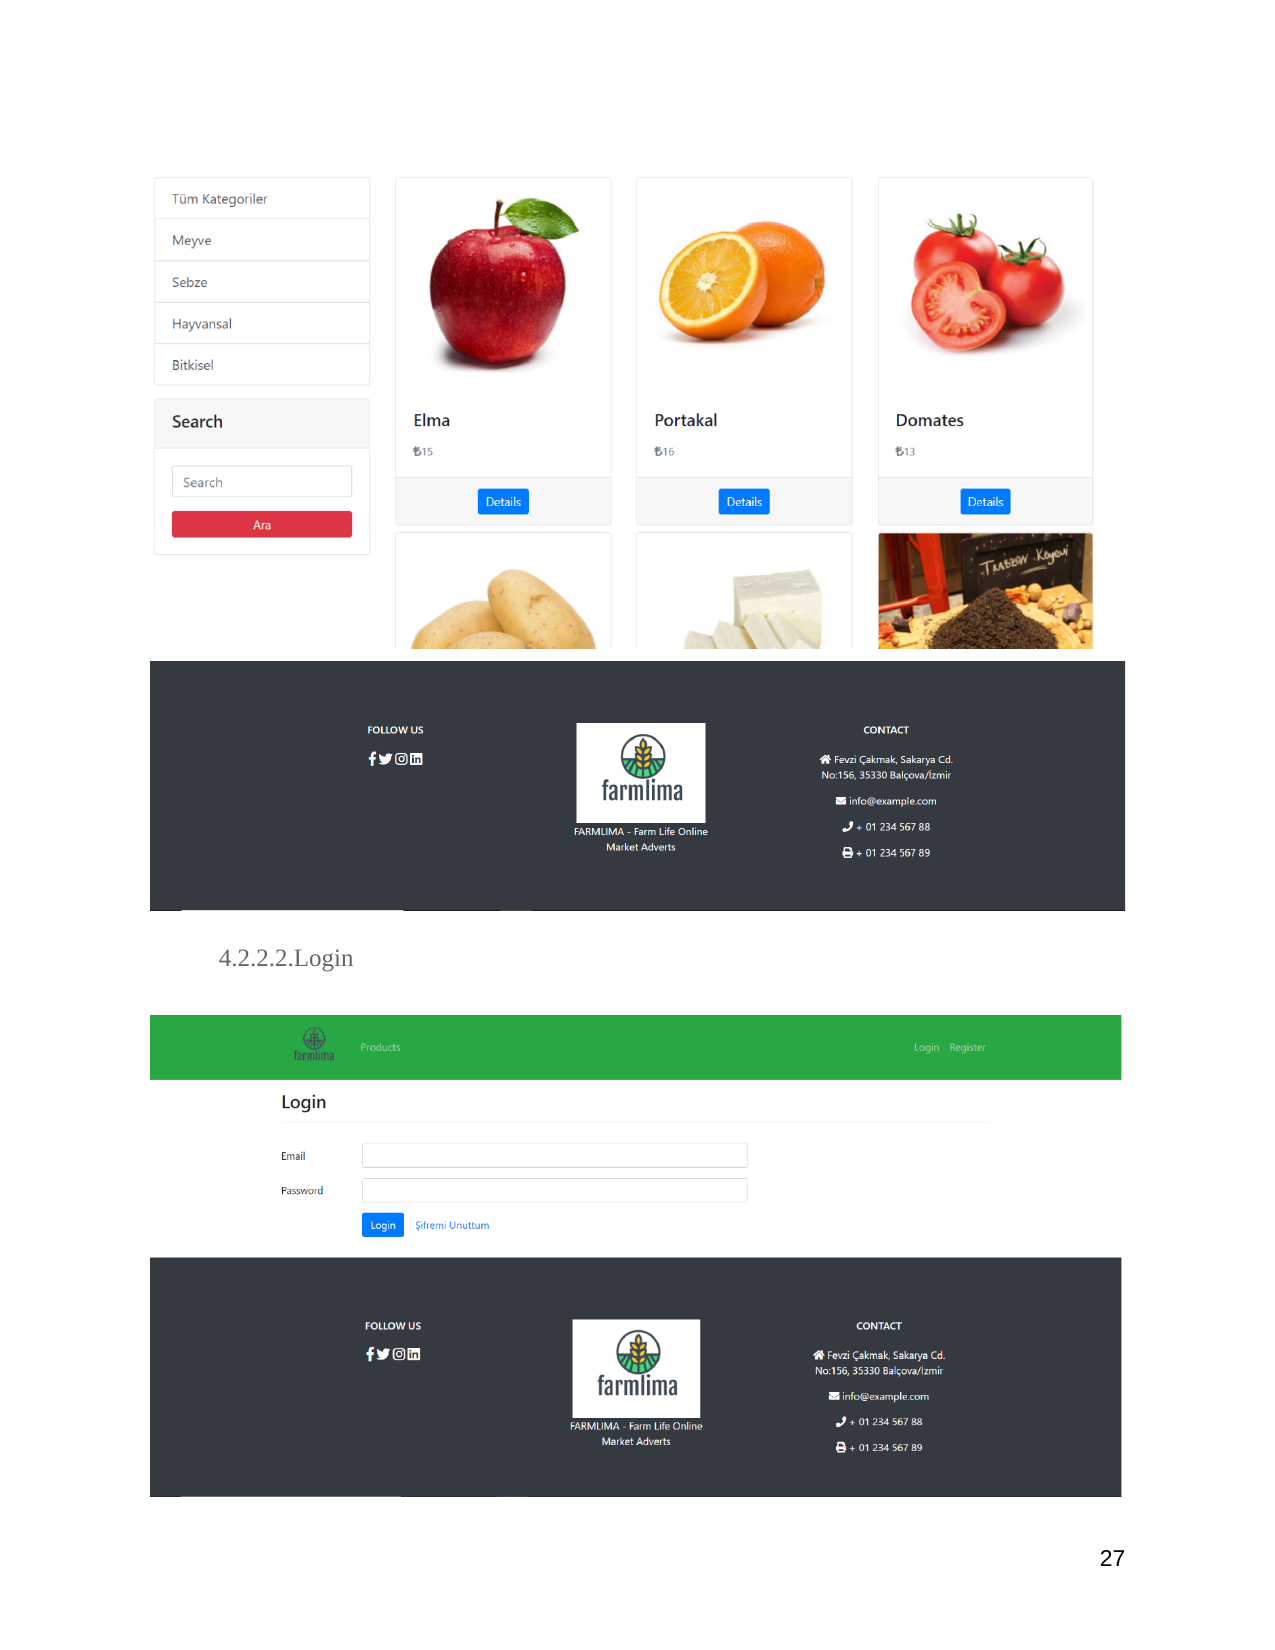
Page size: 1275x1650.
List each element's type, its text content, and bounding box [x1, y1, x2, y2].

picture [150, 1015, 1122, 1497]
picture [150, 652, 1125, 911]
subtitle 4.2.2.2.Login [150, 943, 1125, 972]
picture [150, 150, 1125, 649]
